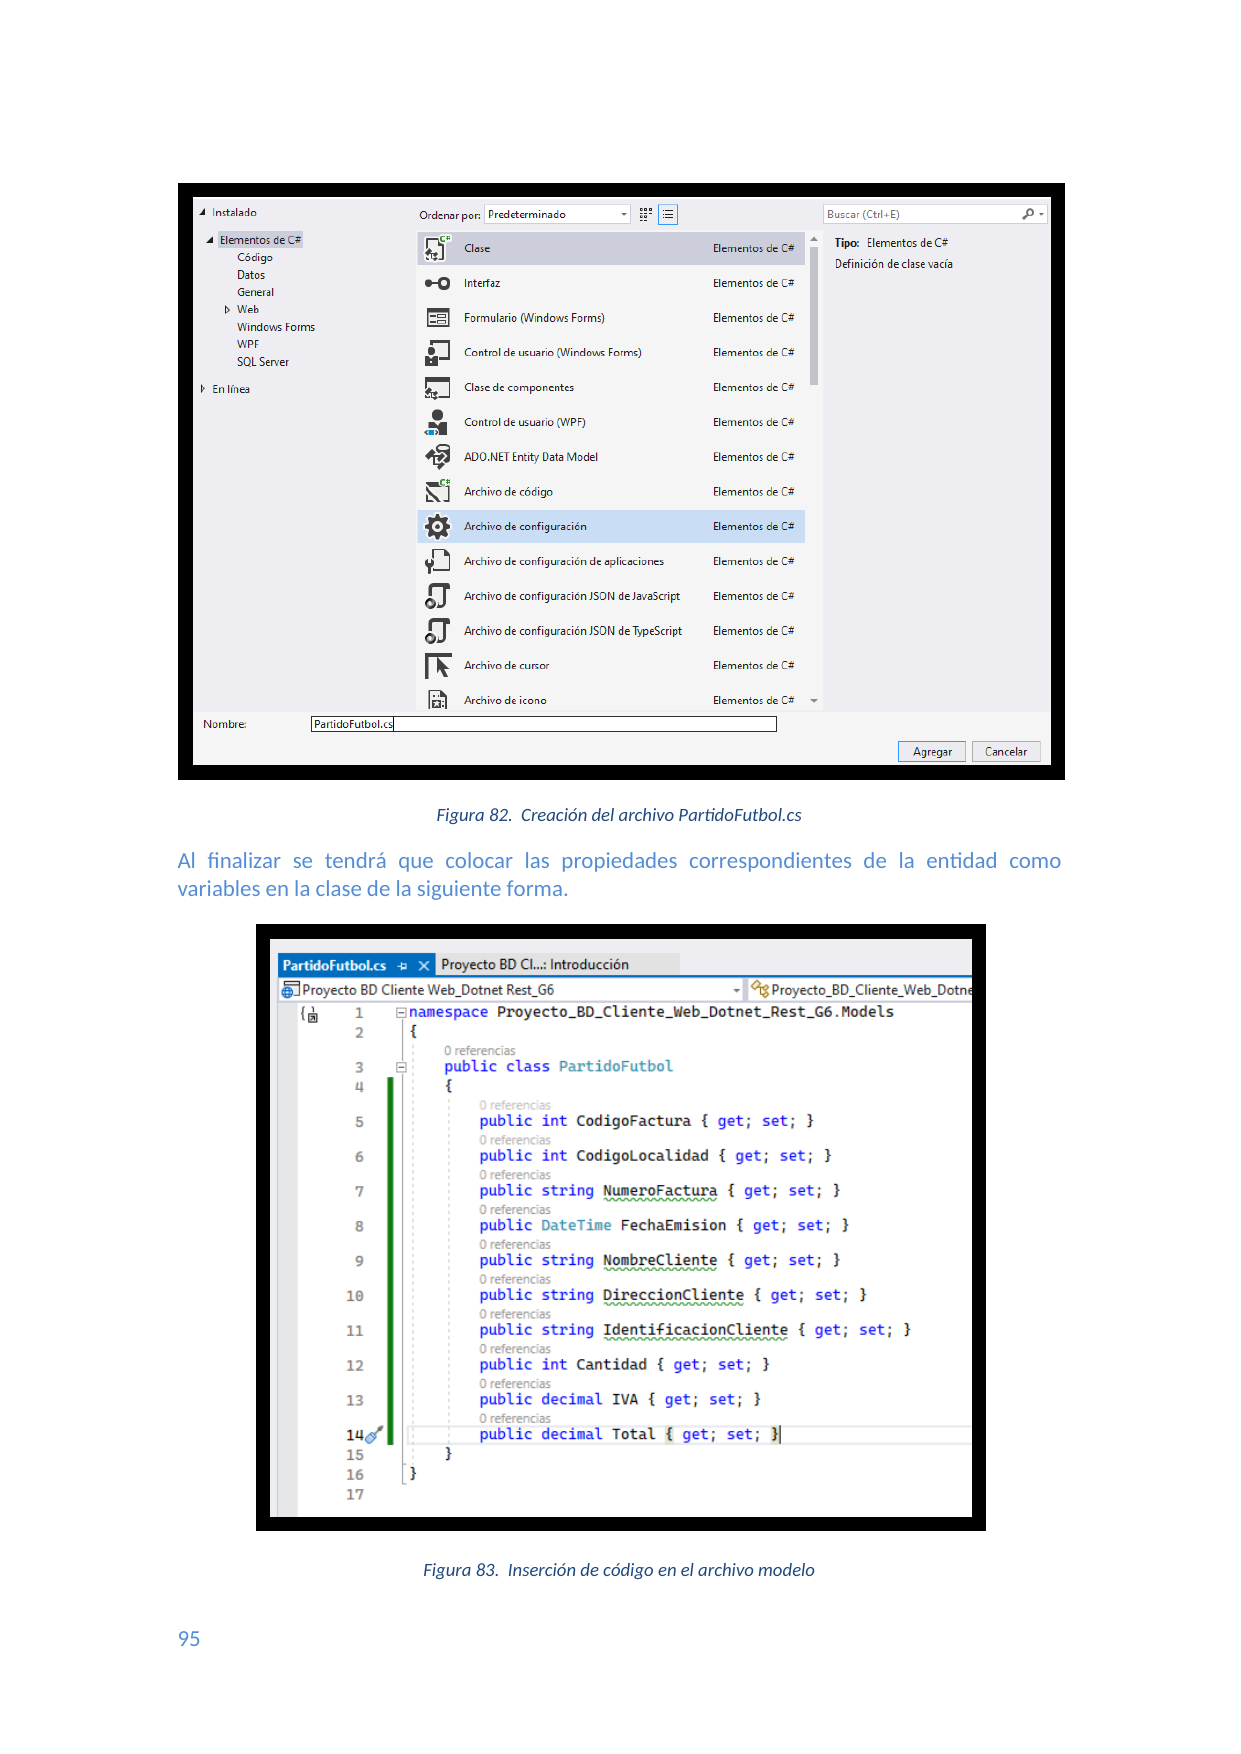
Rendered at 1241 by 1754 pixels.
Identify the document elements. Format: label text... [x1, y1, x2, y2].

text Al finalizar se tendrá que colocar las propiedades correspondientes de la entidad como variables en la clase de la siguiente forma. [177, 846, 1063, 902]
picture [270, 939, 972, 1517]
picture [193, 197, 1051, 765]
